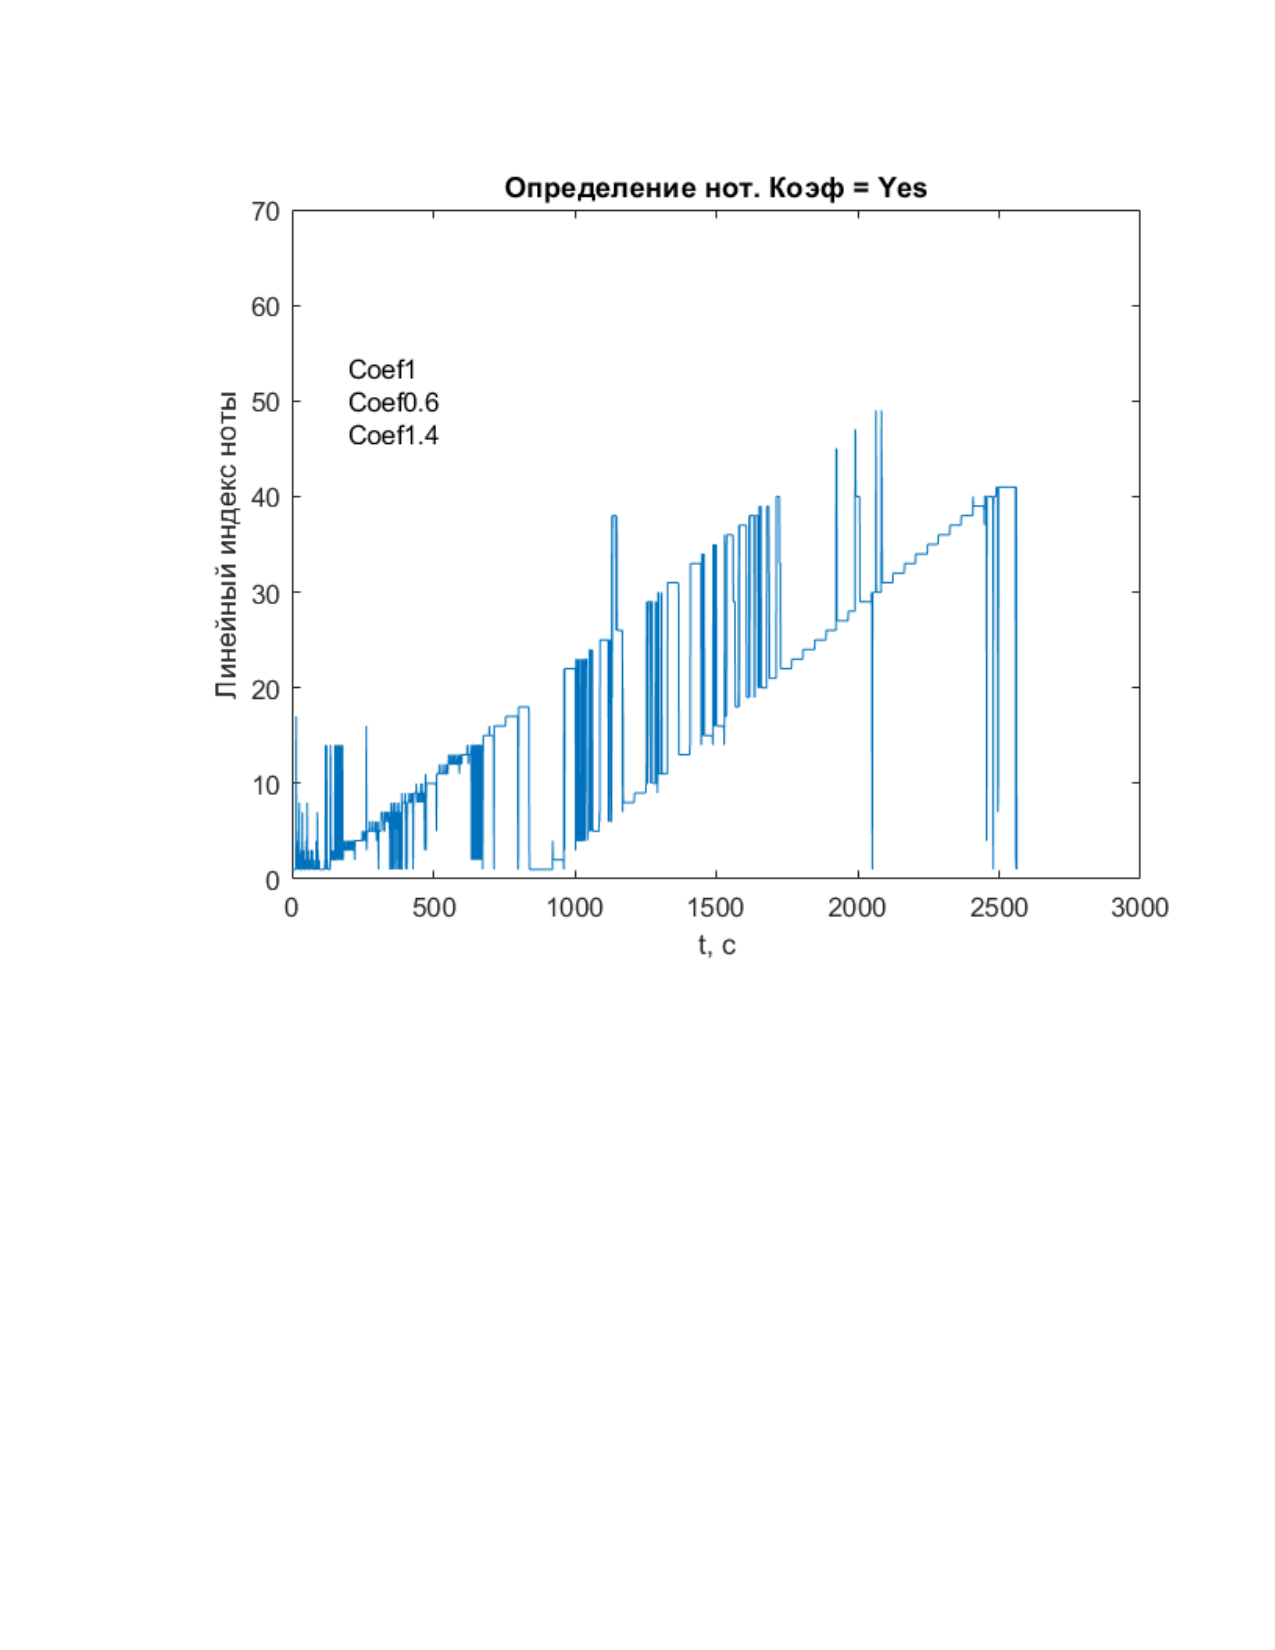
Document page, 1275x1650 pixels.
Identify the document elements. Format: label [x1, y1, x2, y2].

picture [150, 150, 1244, 970]
